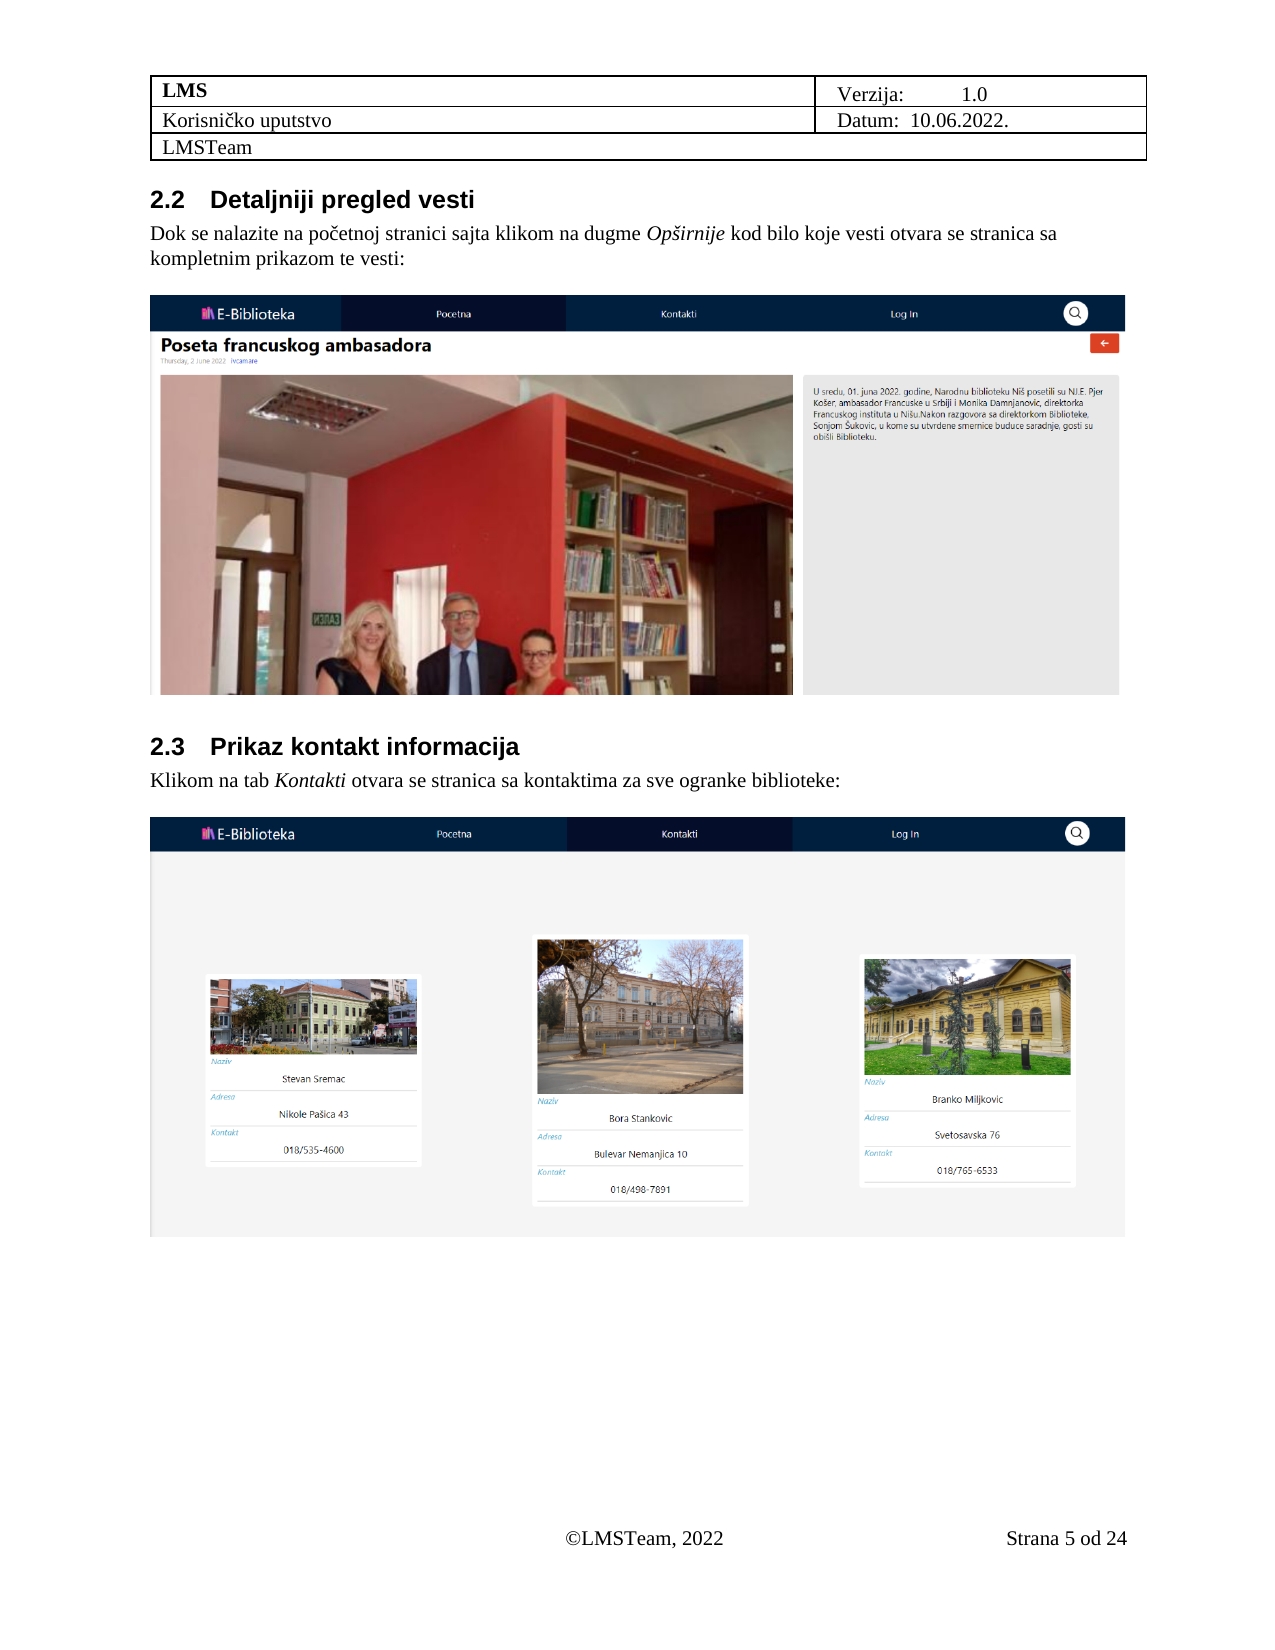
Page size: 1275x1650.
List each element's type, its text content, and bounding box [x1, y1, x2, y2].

text Dok se nalazite na početnoj stranici sajta klikom na dugme Opširnije kod bilo koje vesti otvara se stranica sa kompletnim prikazom te vesti: [150, 220, 1125, 270]
subtitle Detaljniji pregled vesti [150, 185, 1125, 214]
subtitle Prikaz kontakt informacija [150, 732, 1125, 761]
picture [150, 295, 1125, 695]
text Klikom na tab Kontakti otvara se stranica sa kontaktima za sve ogranke biblioteke: [150, 767, 1125, 792]
picture [150, 817, 1125, 1237]
